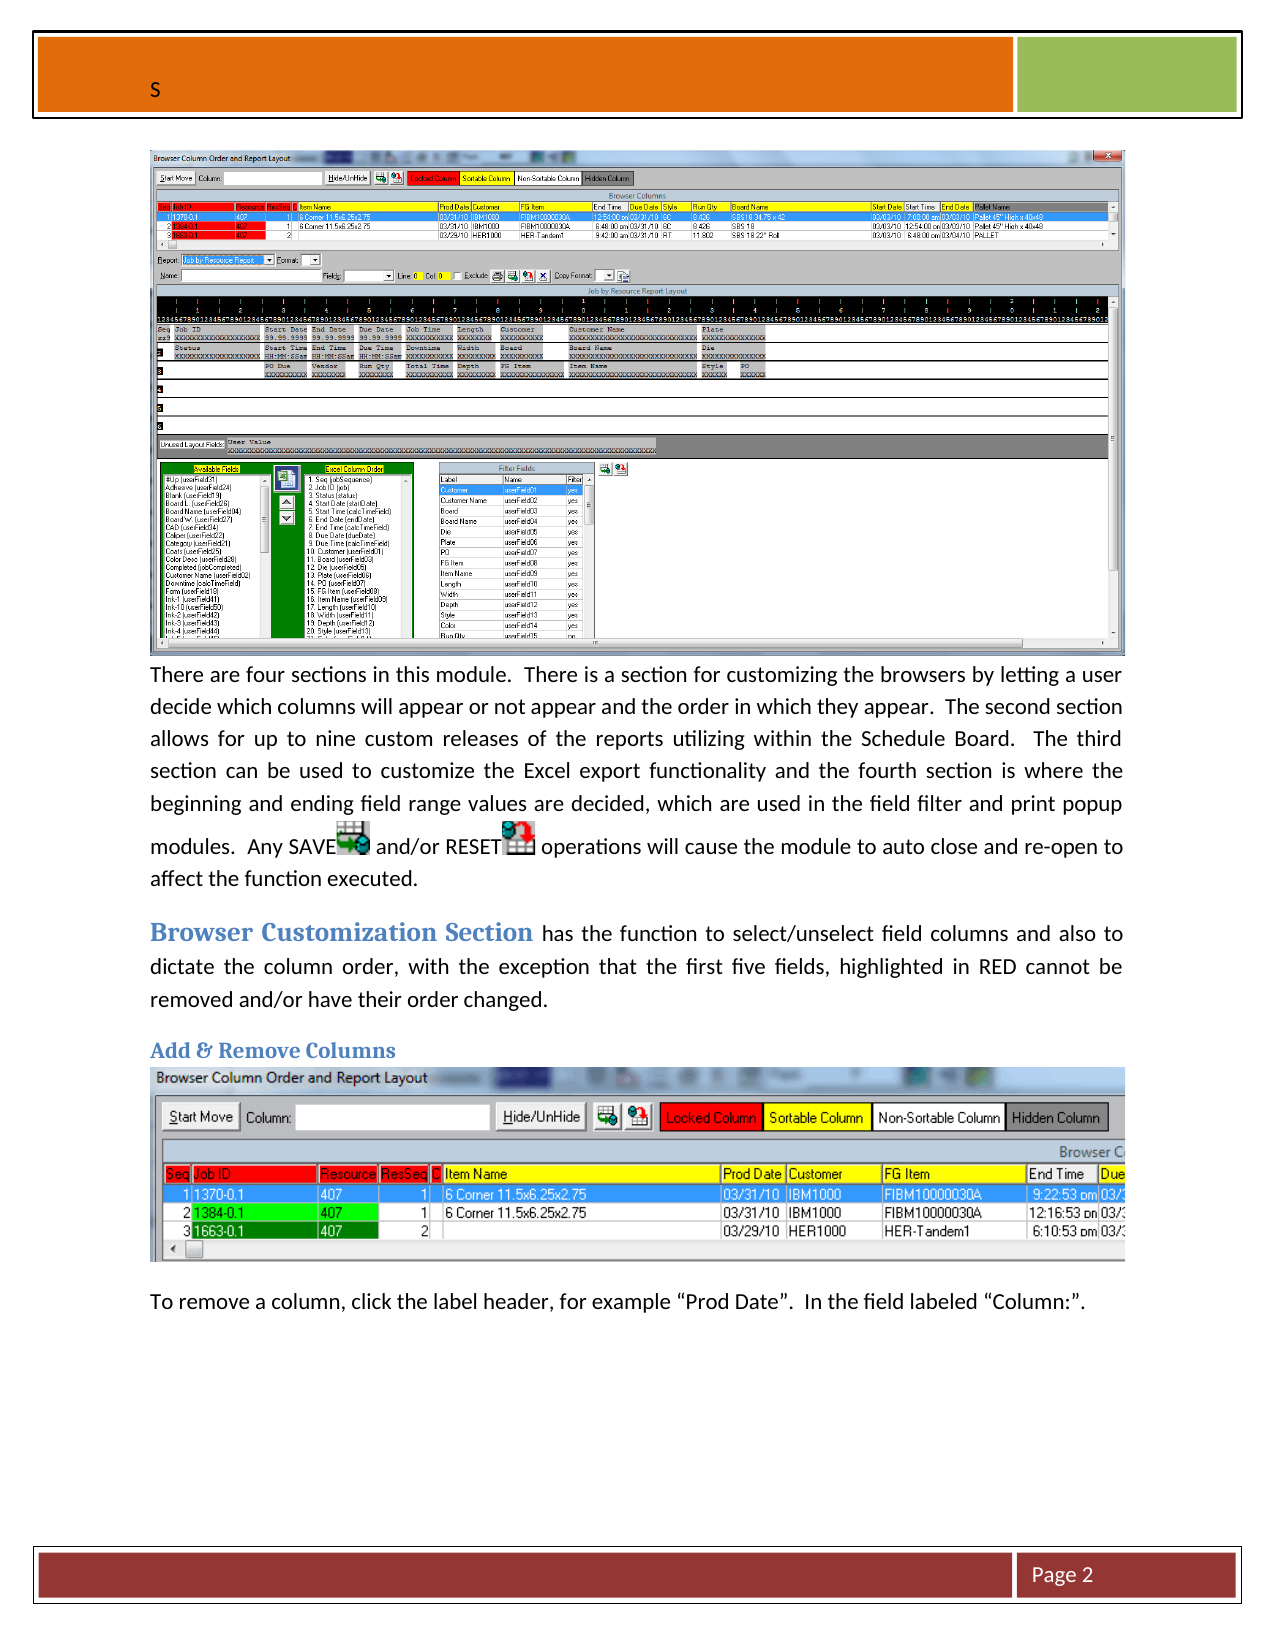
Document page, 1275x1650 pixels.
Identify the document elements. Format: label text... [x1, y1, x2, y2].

picture [502, 821, 536, 855]
text There are four sections in this module. There is a section for customizing the browsers by letting a user decide which columns will appear or not appear and the order in which they appear. The second section allows for up to nine custom releases of the reports utilizing within the Schedule Board. The third section can be used to customize the Excel export functionality and the fourth section is where the beginning and ending field range values are decided, which are used in the field filter and print popup modules. Any SAVE and/or RESET operations will cause the module to auto close and re-open to affect the function executed. [150, 656, 1125, 892]
picture [150, 150, 1125, 656]
picture [150, 1067, 1125, 1262]
text Browser Customization Section has the function to select/unselect field columns and also to dictate the column order, with the exception that the first five fields, highlighted in RED cannot be removed and/or have their order changed. [150, 917, 1125, 1013]
subtitle Add & Remove Columns [150, 1038, 1125, 1064]
text To remove a column, click the label header, for example “Prod Date”. In the field labeled “Column:”. [150, 1287, 1125, 1315]
picture [336, 821, 370, 855]
